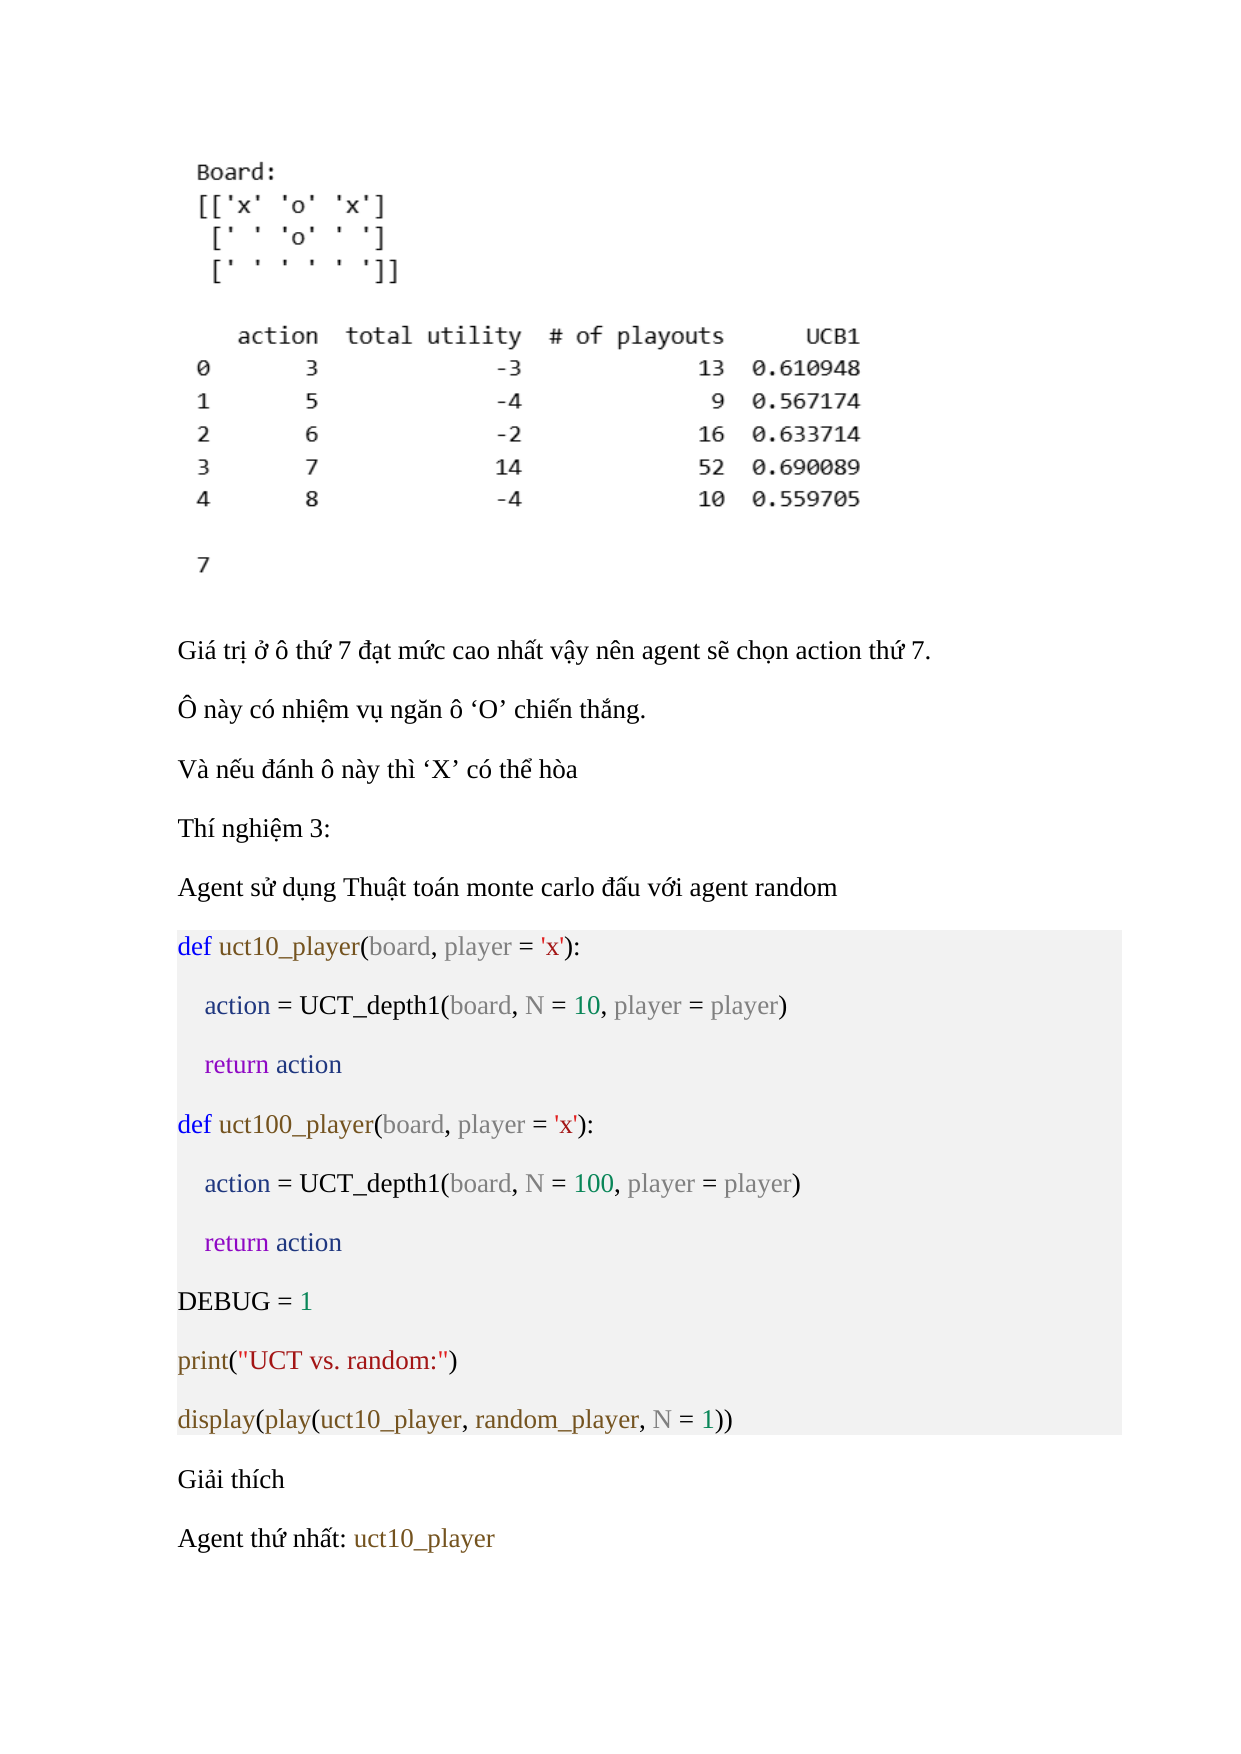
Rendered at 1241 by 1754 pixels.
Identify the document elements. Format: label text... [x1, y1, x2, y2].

text display(play(uct10_player, random_player, N = 1)) [177, 1404, 1122, 1435]
text Agent sử dụng Thuật toán monte carlo đấu với agent random [177, 871, 1122, 902]
text Và nếu đánh ô này thì ‘X’ có thể hòa [177, 753, 1122, 784]
text Agent thứ nhất: uct10_player [177, 1522, 1122, 1553]
text return action [177, 1226, 1122, 1257]
text def uct10_player(board, player = 'x'): [177, 930, 1122, 961]
text DEBUG = 1 [177, 1285, 1122, 1316]
text Giá trị ở ô thứ 7 đạt mức cao nhất vậy nên agent sẽ chọn action thứ 7. [177, 634, 1122, 666]
text Ô này có nhiệm vụ ngăn ô ‘O’ chiến thắng. [177, 694, 1122, 725]
picture [177, 147, 898, 607]
text def uct100_player(board, player = 'x'): [177, 1108, 1122, 1139]
text Thí nghiệm 3: [177, 812, 1122, 843]
text action = UCT_depth1(board, N = 10, player = player) [177, 989, 1122, 1021]
text action = UCT_depth1(board, N = 100, player = player) [177, 1167, 1122, 1198]
text print("UCT vs. random:") [177, 1344, 1122, 1376]
text Giải thích [177, 1463, 1122, 1494]
text return action [177, 1049, 1122, 1080]
